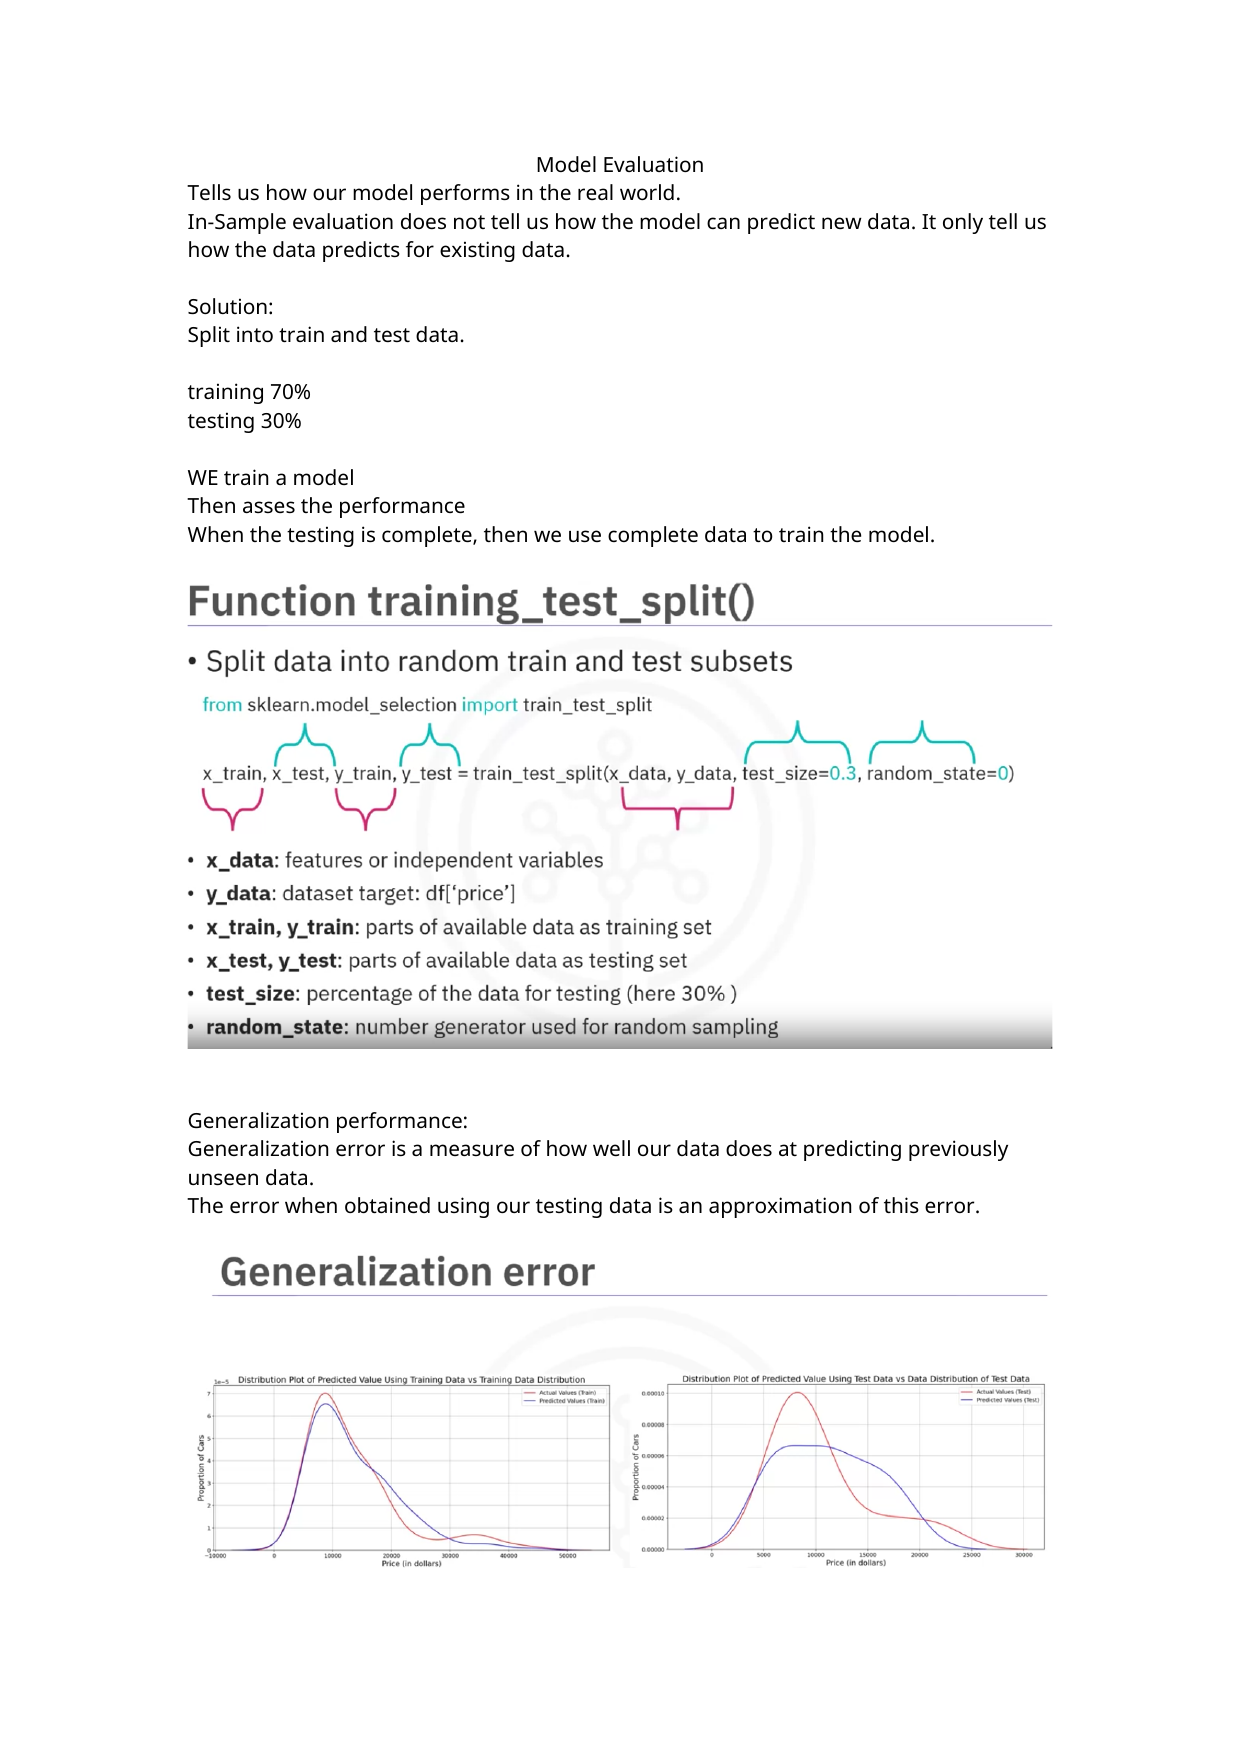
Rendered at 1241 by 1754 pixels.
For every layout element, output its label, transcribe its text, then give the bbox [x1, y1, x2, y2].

text In-Sample evaluation does not tell us how the model can predict new data. It only tell us how the data predicts for existing data. [187, 207, 1053, 264]
text Solution: [187, 292, 1053, 321]
text The error when obtained using our testing data is an approximation of this error. [187, 1191, 1053, 1220]
text Split into train and test data. [187, 321, 1053, 349]
text When the testing is complete, then we use complete data to train the model. [187, 520, 1053, 548]
picture [187, 1248, 1053, 1568]
text Generalization performance: Generalization error is a measure of how well our data does at predicting previously unseen data. [187, 1106, 1053, 1191]
text Then asses the performance [187, 491, 1053, 520]
text Model Evaluation [187, 150, 1053, 178]
text training 70% [187, 377, 1053, 406]
text WE train a model [187, 463, 1053, 491]
text Tells us how our model performs in the real world. [187, 178, 1053, 207]
text testing 30% [187, 406, 1053, 434]
picture [187, 576, 1053, 1049]
